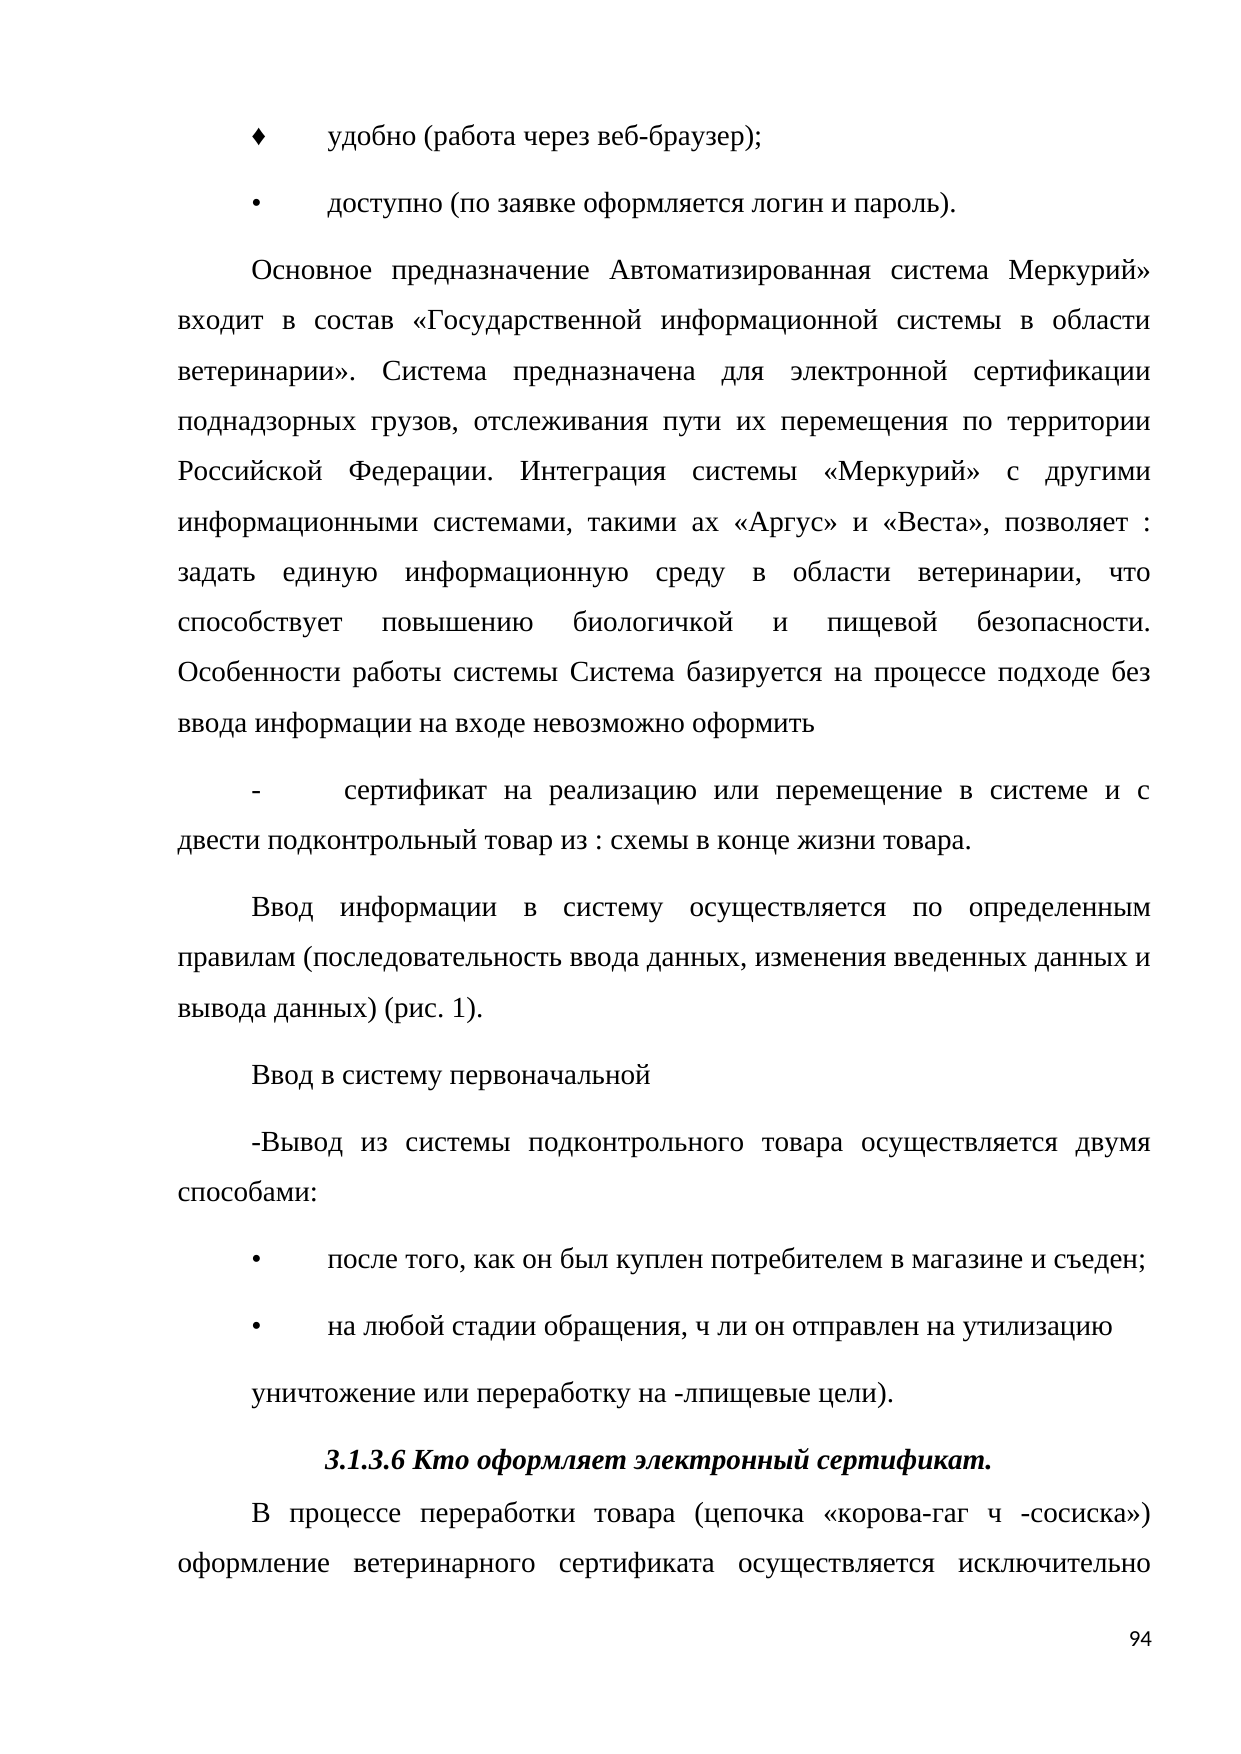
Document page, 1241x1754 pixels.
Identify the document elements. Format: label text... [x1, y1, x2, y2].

text Ввод информации в систему осуществляется по определенным правилам (последовательность ввода данных, изменения введенных данных и вывода данных) (рис. 1). [177, 889, 1152, 1023]
text • на любой стадии обращения, ч ли он отправлен на утилизацию [177, 1308, 1152, 1342]
text ♦ удобно (работа через веб-браузер); [177, 118, 1152, 152]
text -Вывод из системы подконтрольного товара осуществляется двумя способами: [177, 1124, 1152, 1208]
text Основное предназначение Автоматизированная система Меркурий» входит в состав «Государственной информационной системы в области ветеринарии». Система предназначена для электронной сертификации поднадзорных грузов, отслеживания пути их перемещения по территории Российской Федерации. Интеграция системы «Меркурий» с другими информационными системами, такими ах «Аргус» и «Веста», позволяет : задать единую информационную среду в области ветеринарии, что способствует повышению биологичкой и пищевой безопасности. Особенности работы системы Система базируется на процессе подходе без ввода информации на входе невозможно оформить [177, 252, 1152, 738]
text - сертификат на реализацию или перемещение в системе и с двести подконтрольный товар из : схемы в конце жизни товара. [177, 772, 1152, 856]
text Ввод в систему первоначальной [177, 1057, 1152, 1090]
text 3.1.3.6 Кто оформляет электронный сертификат. [325, 1442, 1152, 1476]
text • доступно (по заявке оформляется логин и пароль). [177, 185, 1152, 219]
text уничтожение или переработку на -лпищевые цели). [177, 1375, 1152, 1408]
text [177, 1495, 1152, 1579]
text • после того, как он был куплен потребителем в магазине и съеден; [177, 1241, 1152, 1274]
